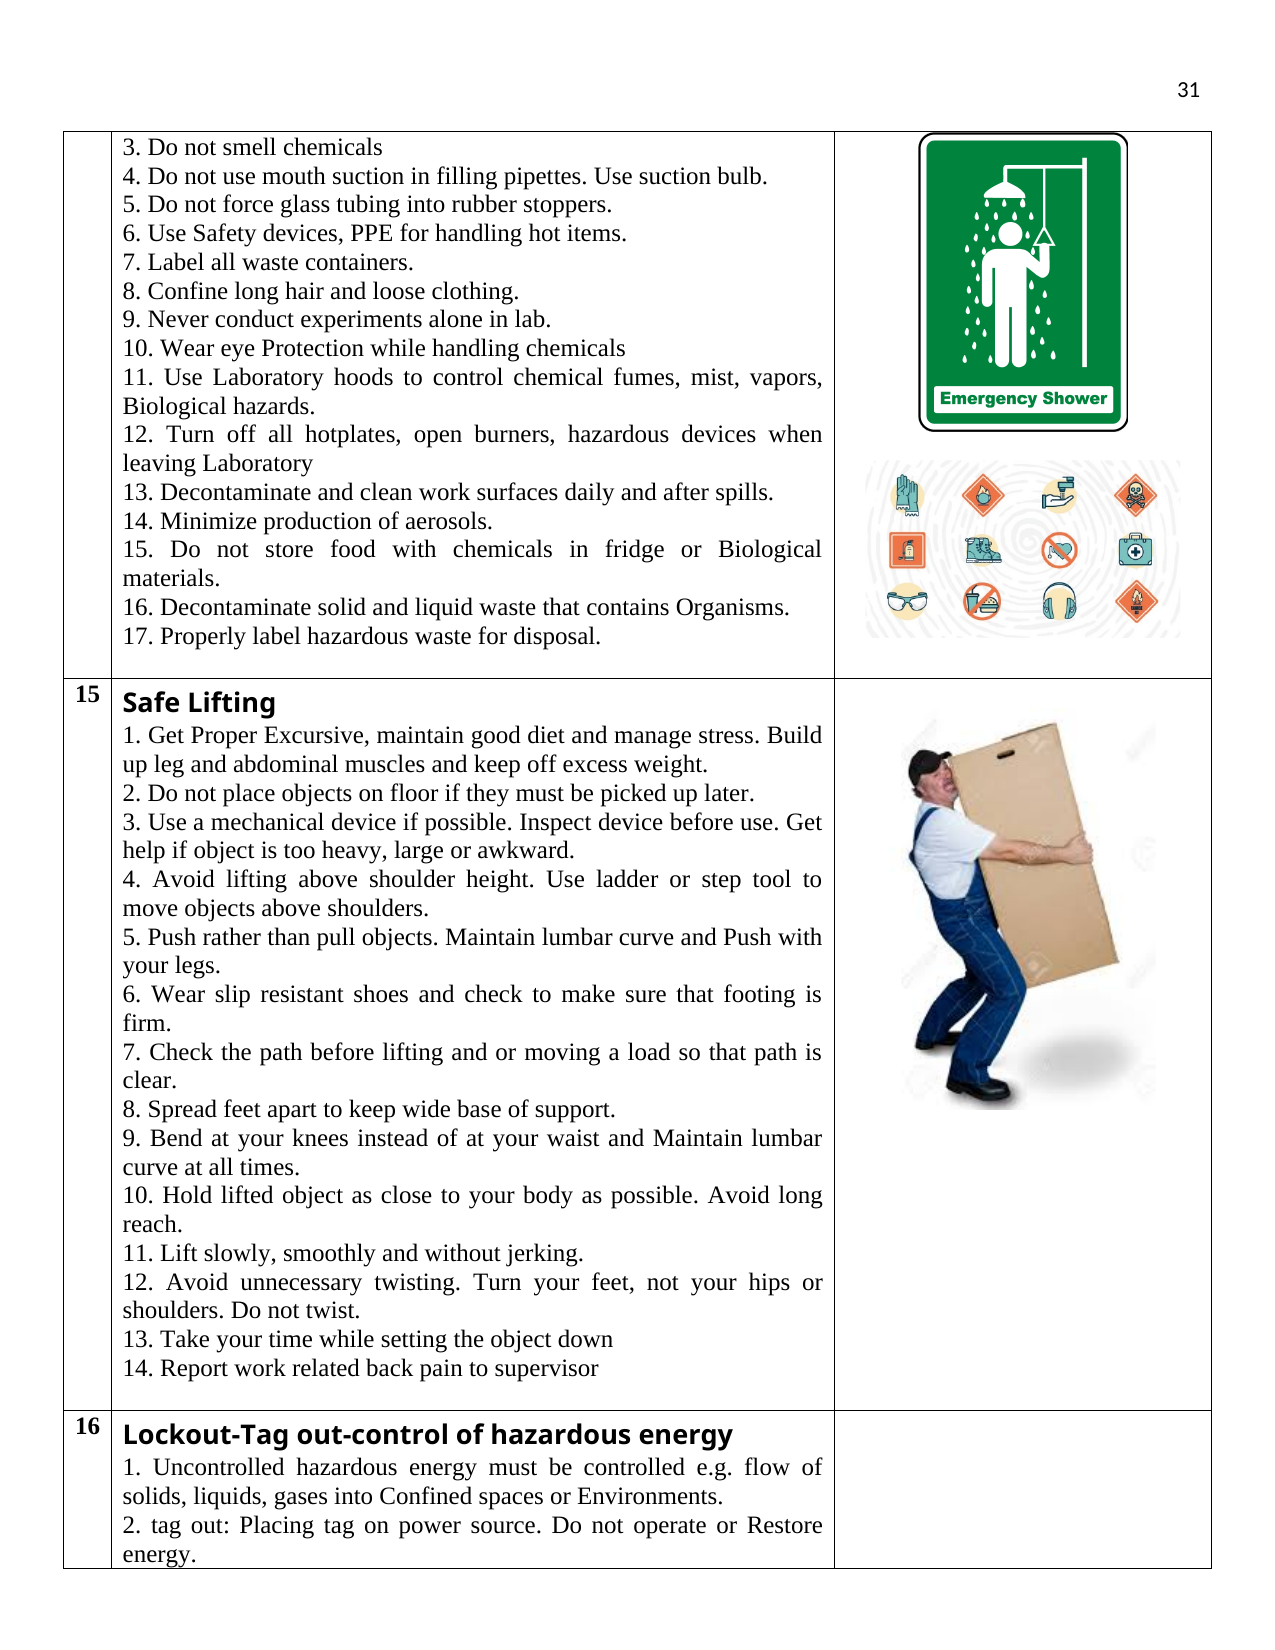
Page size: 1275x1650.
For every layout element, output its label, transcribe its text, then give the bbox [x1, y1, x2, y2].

table_cell [835, 679, 1211, 1410]
picture [917, 132, 1128, 432]
picture [865, 460, 1181, 638]
table_cell 16 [64, 1411, 111, 1567]
table_cell 15 [64, 679, 111, 1410]
table_cell 14 [64, 132, 111, 678]
table_cell [835, 132, 1211, 678]
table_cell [112, 132, 834, 678]
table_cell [112, 1411, 834, 1567]
table_cell [835, 1411, 1211, 1567]
picture [890, 708, 1156, 1110]
table_cell Safe Lifting 1. Get Proper Excursive, maintain good diet and manage stress. Build up leg and abdominal muscles and keep off excess weight. 2. Do not place objects on floor if they must be picked up later. 3. Use a mechanical device if possible. Inspect device before use. Get help if object is too heavy, large or awkward. 4. Avoid lifting above shoulder height. Use ladder or step tool to move objects above shoulders. 5. Push rather than pull objects. Maintain lumbar curve and Push with your legs. 6. Wear slip resistant shoes and check to make sure that footing is firm. 7. Check the path before lifting and or moving a load so that path is clear. 8. Spread feet apart to keep wide base of support. 9. Bend at your knees instead of at your waist and Maintain lumbar curve at all times. 10. Hold lifted object as close to your body as possible. Avoid long reach. 11. Lift slowly, smoothly and without jerking. 12. Avoid unnecessary twisting. Turn your feet, not your hips or shoulders. Do not twist. 13. Take your time while setting the object down 14. Report work related back pain to supervisor [112, 679, 834, 1410]
